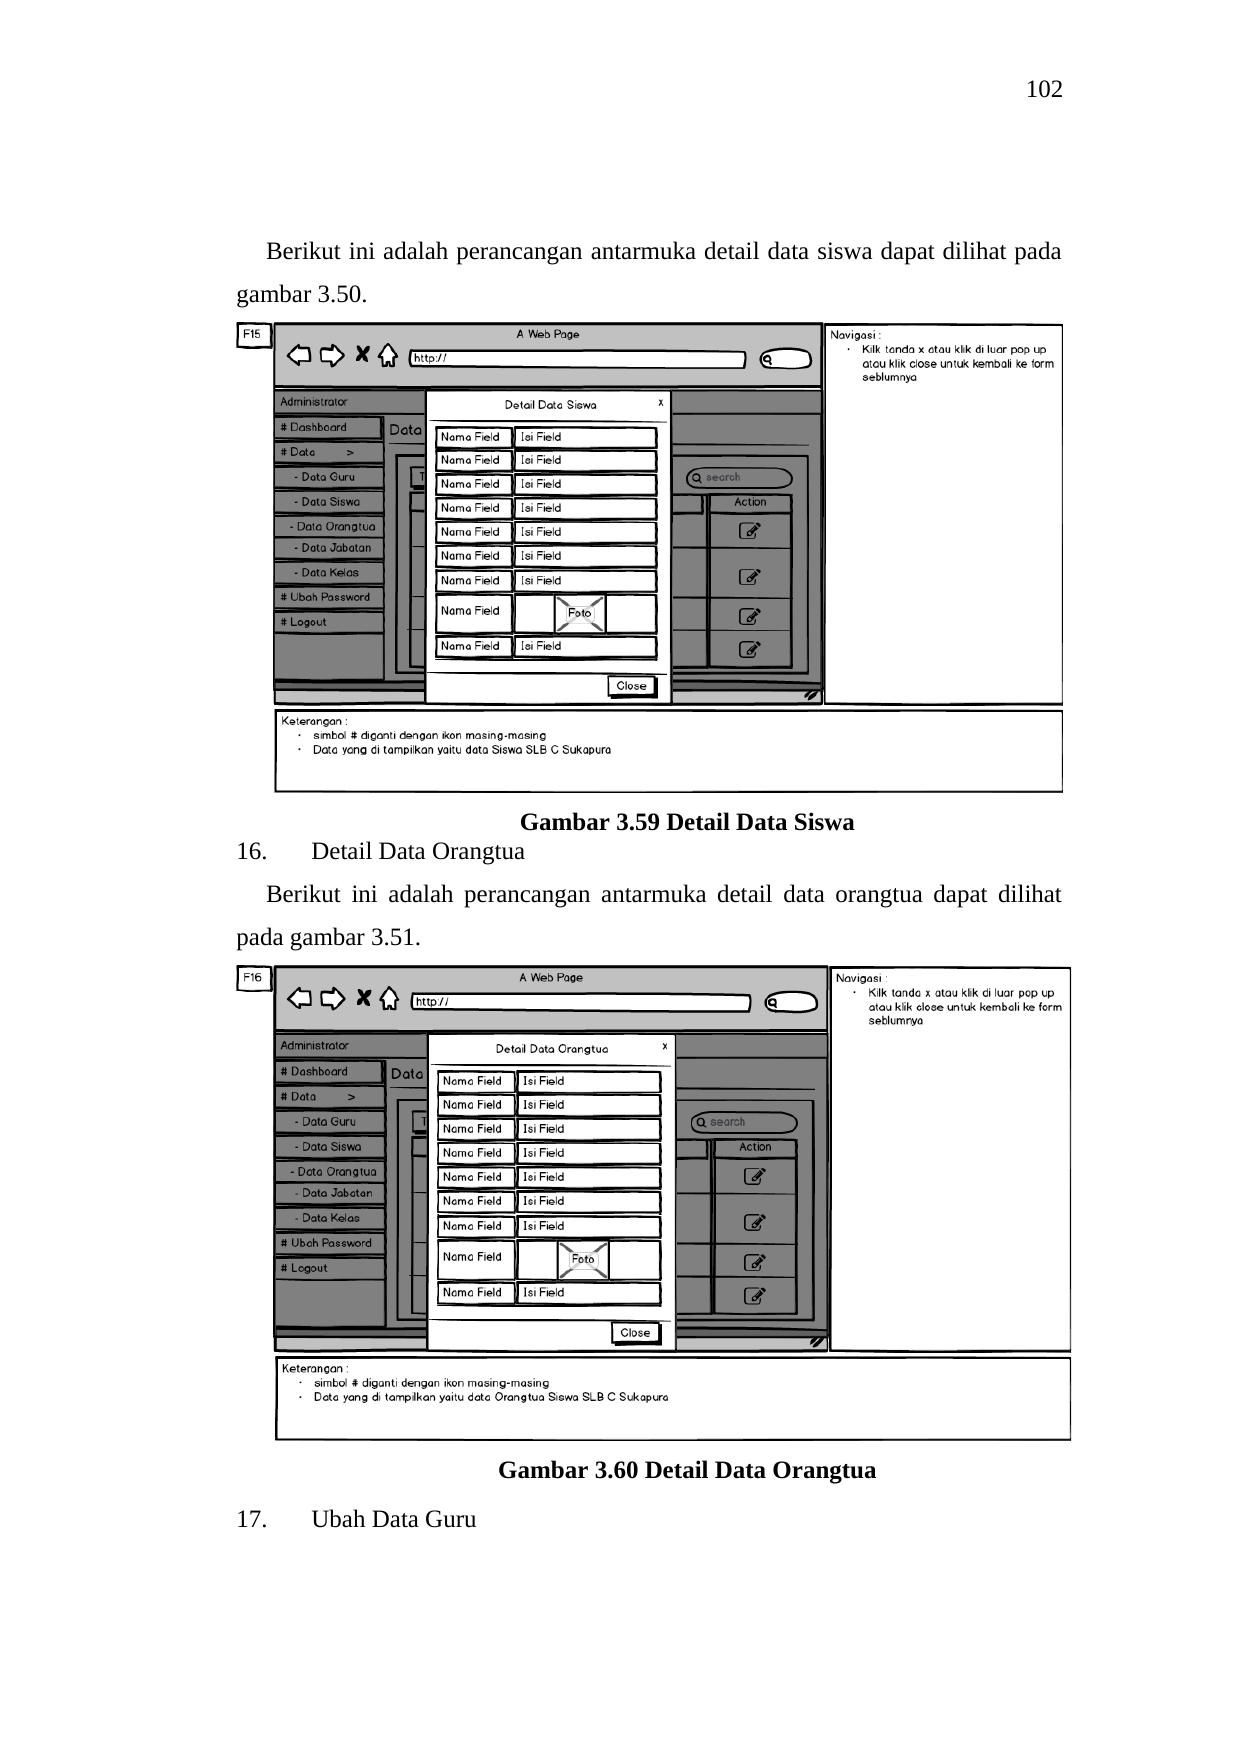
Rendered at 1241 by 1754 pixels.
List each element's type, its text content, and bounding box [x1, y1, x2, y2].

text Berikut ini adalah perancangan antarmuka detail data siswa dapat dilihat pada gambar 3.50. [236, 236, 1063, 308]
list Detail Data Orangtua [236, 836, 1063, 865]
text Berikut ini adalah perancangan antarmuka detail data orangtua dapat dilihat pada gambar 3.51. [236, 879, 1063, 951]
list Ubah Data Guru [236, 1504, 1063, 1533]
picture [236, 965, 1072, 1441]
picture [236, 322, 1063, 793]
